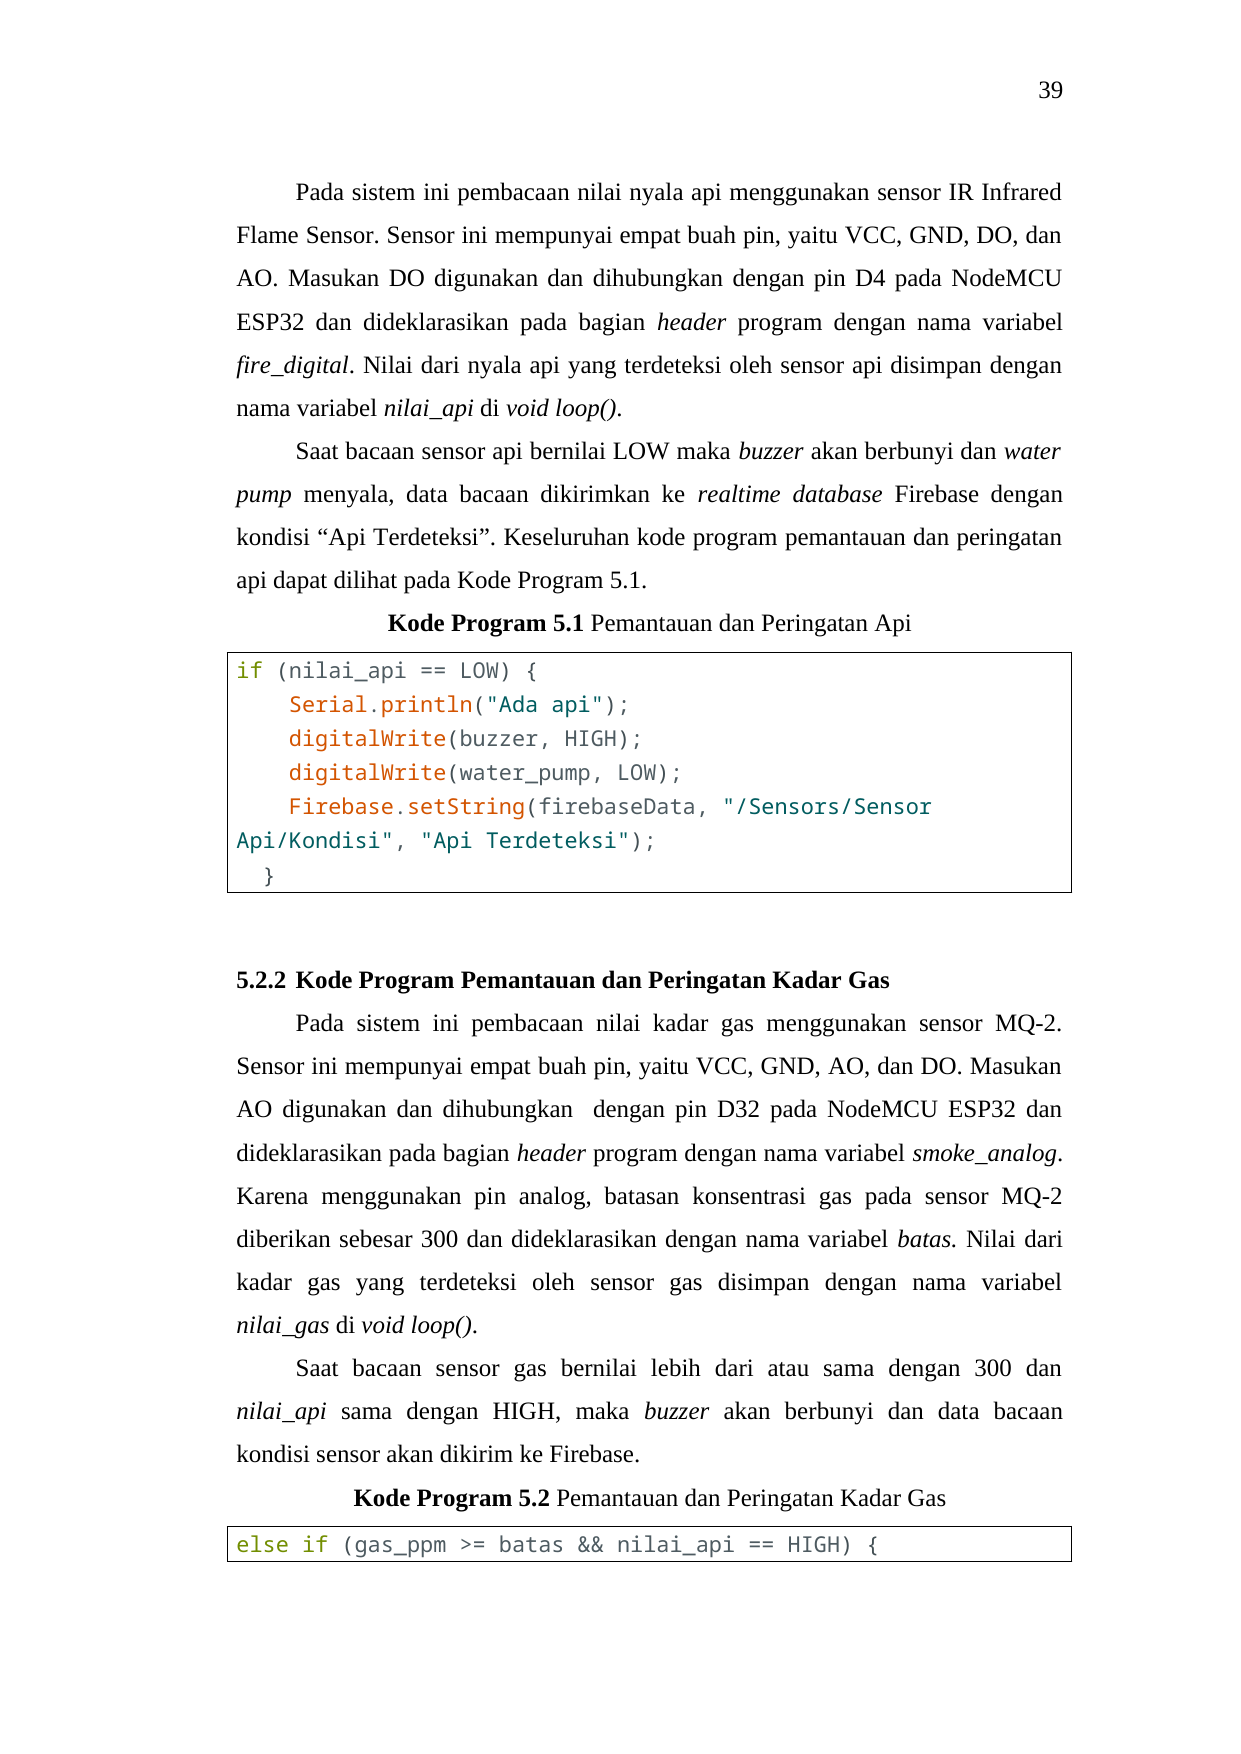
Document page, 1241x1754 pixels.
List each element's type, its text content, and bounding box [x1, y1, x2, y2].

text } [228, 857, 1071, 892]
text Saat bacaan sensor gas bernilai lebih dari atau sama dengan 300 dan nilai_api sama dengan HIGH, maka buzzer akan berbunyi dan data bacaan kondisi sensor akan dikirim ke Firebase. [236, 1353, 1063, 1468]
text digitalWrite(water_pump, LOW); [228, 754, 1071, 787]
text Serial.println("Ada api"); [228, 686, 1071, 719]
text Kode Program 5.1 Pemantauan dan Peringatan Api [236, 608, 1063, 637]
text Firebase.setString(firebaseData, "/Sensors/Sensor Api/Kondisi", "Api Terdeteksi"); [228, 788, 1071, 855]
text if (nilai_api == LOW) { [228, 653, 1071, 684]
text Pada sistem ini pembacaan nilai nyala api menggunakan sensor IR Infrared Flame Sensor. Sensor ini mempunyai empat buah pin, yaitu VCC, GND, DO, dan AO. Masukan DO digunakan dan dihubungkan dengan pin D4 pada NodeMCU ESP32 dan dideklarasikan pada bagian header program dengan nama variabel fire_digital. Nilai dari nyala api yang terdeteksi oleh sensor api disimpan dengan nama variabel nilai_api di void loop(). [236, 177, 1063, 422]
text digitalWrite(buzzer, HIGH); [228, 720, 1071, 753]
text Pada sistem ini pembacaan nilai kadar gas menggunakan sensor MQ-2. Sensor ini mempunyai empat buah pin, yaitu VCC, GND, AO, dan DO. Masukan AO digunakan dan dihubungkan dengan pin D32 pada NodeMCU ESP32 dan dideklarasikan pada bagian header program dengan nama variabel smoke_analog. Karena menggunakan pin analog, batasan konsentrasi gas pada sensor MQ-2 diberikan sebesar 300 dan dideklarasikan dengan nama variabel batas. Nilai dari kadar gas yang terdeteksi oleh sensor gas disimpan dengan nama variabel nilai_gas di void loop(). [236, 1008, 1063, 1339]
text Saat bacaan sensor api bernilai LOW maka buzzer akan berbunyi dan water pump menyala, data bacaan dikirimkan ke realtime database Firebase dengan kondisi “Api Terdeteksi”. Keseluruhan kode program pemantauan dan peringatan api dapat dilihat pada Kode Program 5.1. [236, 436, 1063, 594]
text Kode Program Pemantauan dan Peringatan Kadar Gas [236, 965, 1063, 994]
text else if (gas_ppm >= batas && nilai_api == HIGH) { [228, 1527, 1071, 1561]
text Kode Program 5.2 Pemantauan dan Peringatan Kadar Gas [236, 1483, 1063, 1511]
